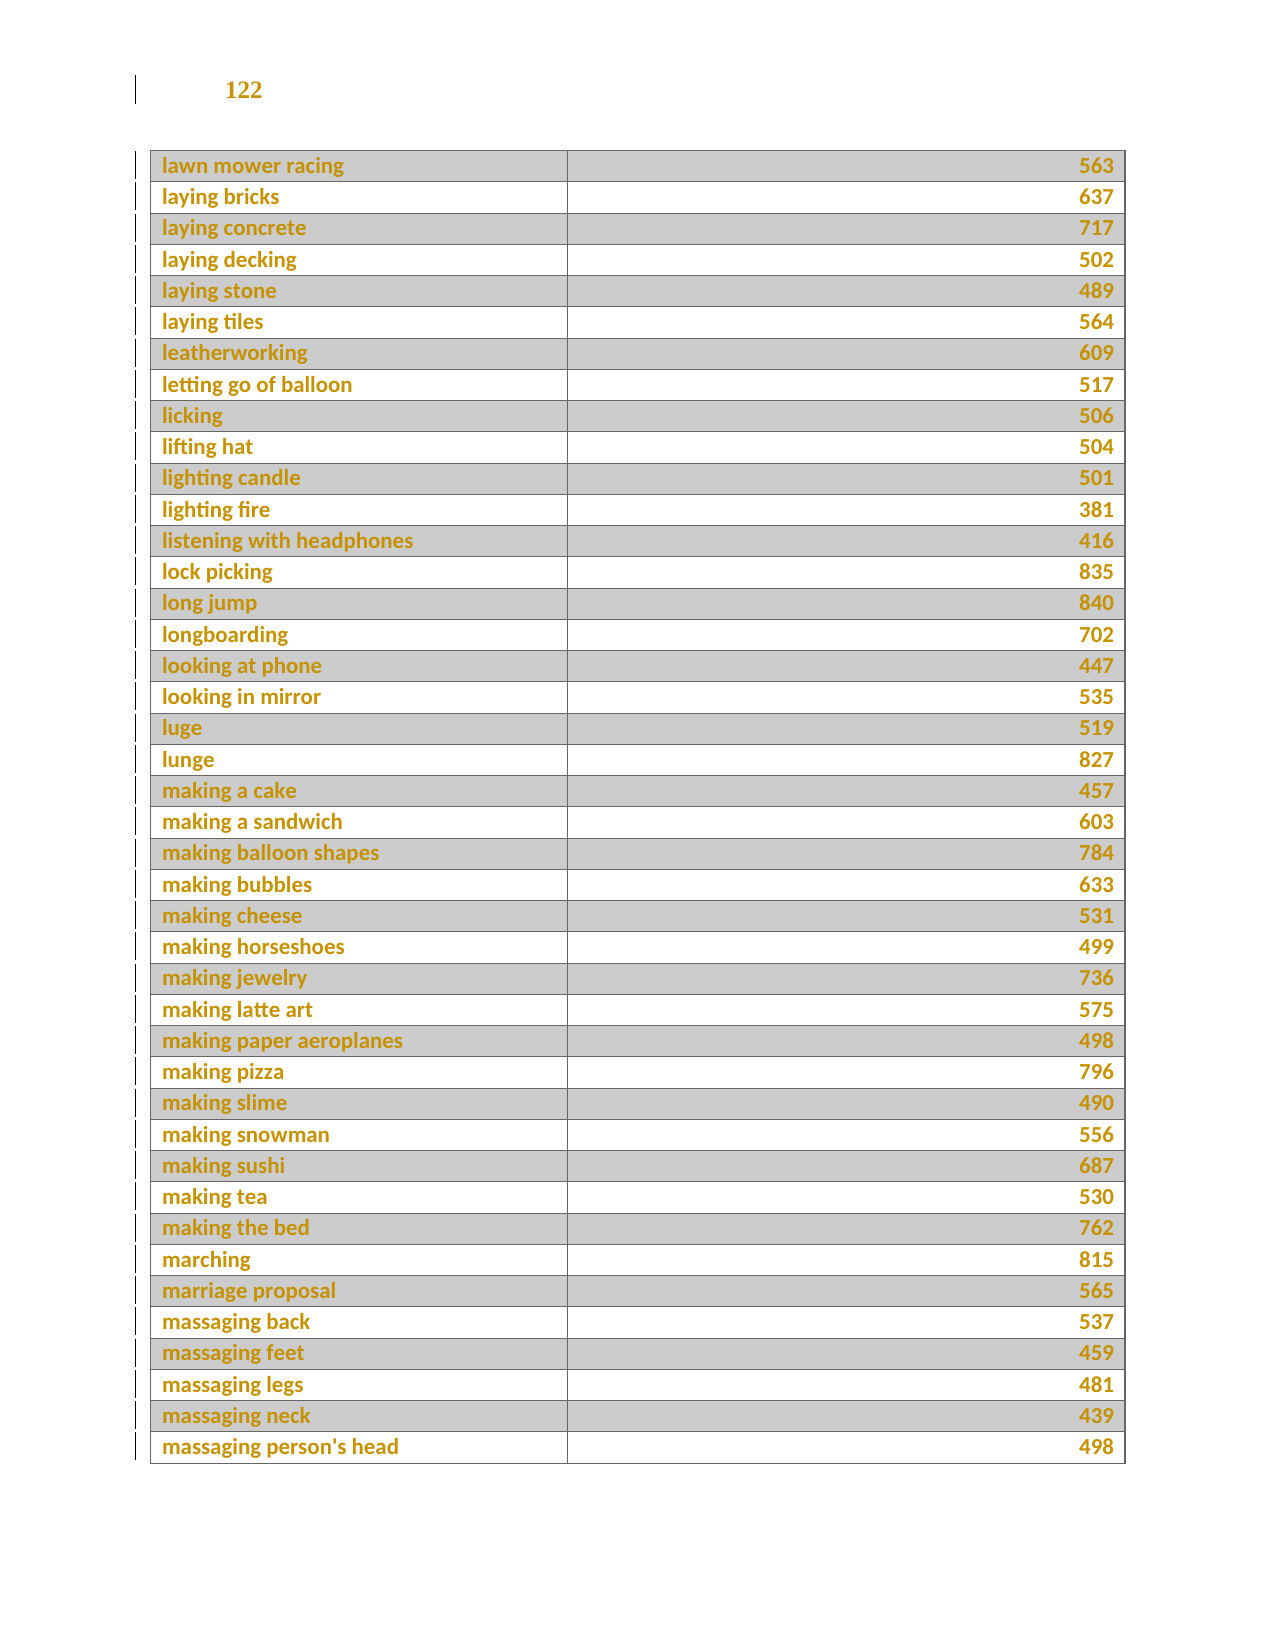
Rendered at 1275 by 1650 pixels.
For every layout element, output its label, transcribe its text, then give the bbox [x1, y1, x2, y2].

table_cell 565 [568, 1276, 1124, 1306]
table_cell leatherworking [151, 339, 567, 369]
table_cell making paper aeroplanes [151, 1026, 567, 1056]
table_cell making sushi [151, 1151, 567, 1181]
table_cell 531 [568, 901, 1124, 931]
table_cell massaging neck [151, 1401, 567, 1431]
table_cell 502 [568, 245, 1124, 275]
table_cell 564 [568, 307, 1124, 337]
table_cell 633 [568, 870, 1124, 900]
table_cell making latte art [151, 995, 567, 1025]
table_cell 563 [568, 151, 1124, 181]
table_cell marching [151, 1245, 567, 1275]
table_cell 762 [568, 1214, 1124, 1244]
table_cell making snowman [151, 1120, 567, 1150]
table_cell lunge [151, 745, 567, 775]
table_cell lighting candle [151, 464, 567, 494]
table_cell lighting fire [151, 495, 567, 525]
table_cell making cheese [151, 901, 567, 931]
table_cell lock picking [151, 557, 567, 587]
table_cell marriage proposal [151, 1276, 567, 1306]
table_cell 637 [568, 182, 1124, 212]
table_cell lifting hat [151, 432, 567, 462]
table_cell 489 [568, 276, 1124, 306]
table_cell 535 [568, 682, 1124, 712]
table_cell massaging back [151, 1307, 567, 1337]
table_cell longboarding [151, 620, 567, 650]
table_cell making pizza [151, 1057, 567, 1087]
table_cell 439 [568, 1401, 1124, 1431]
table_cell 517 [568, 370, 1124, 400]
table_cell 498 [568, 1432, 1124, 1462]
table_cell 459 [568, 1339, 1124, 1369]
table_cell 530 [568, 1182, 1124, 1212]
table_cell 827 [568, 745, 1124, 775]
table_cell looking at phone [151, 651, 567, 681]
table_cell laying decking [151, 245, 567, 275]
table_cell making balloon shapes [151, 839, 567, 869]
table_cell laying stone [151, 276, 567, 306]
table_cell 490 [568, 1089, 1124, 1119]
table_cell making slime [151, 1089, 567, 1119]
table_cell 556 [568, 1120, 1124, 1150]
table_cell lawn mower racing [151, 151, 567, 181]
table_cell making tea [151, 1182, 567, 1212]
table_cell 416 [568, 526, 1124, 556]
table_cell 519 [568, 714, 1124, 744]
table_cell 537 [568, 1307, 1124, 1337]
table_cell 736 [568, 964, 1124, 994]
table_cell 702 [568, 620, 1124, 650]
table_cell making horseshoes [151, 932, 567, 962]
table_cell 575 [568, 995, 1124, 1025]
table_cell 504 [568, 432, 1124, 462]
table_cell 481 [568, 1370, 1124, 1400]
table_cell 447 [568, 651, 1124, 681]
table_cell laying tiles [151, 307, 567, 337]
table_cell 835 [568, 557, 1124, 587]
table_cell making a cake [151, 776, 567, 806]
table_cell luge [151, 714, 567, 744]
table_cell 840 [568, 589, 1124, 619]
table_cell long jump [151, 589, 567, 619]
table_cell 784 [568, 839, 1124, 869]
table_cell looking in mirror [151, 682, 567, 712]
table_cell 603 [568, 807, 1124, 837]
table_cell making jewelry [151, 964, 567, 994]
table_cell 687 [568, 1151, 1124, 1181]
table_cell 501 [568, 464, 1124, 494]
table_cell 815 [568, 1245, 1124, 1275]
table_cell massaging legs [151, 1370, 567, 1400]
table_cell 381 [568, 495, 1124, 525]
table_cell massaging person's head [151, 1432, 567, 1462]
table_cell 499 [568, 932, 1124, 962]
table_cell listening with headphones [151, 526, 567, 556]
table_cell licking [151, 401, 567, 431]
table_cell making bubbles [151, 870, 567, 900]
table_cell 457 [568, 776, 1124, 806]
table_cell 717 [568, 214, 1124, 244]
table_cell making the bed [151, 1214, 567, 1244]
table_cell laying concrete [151, 214, 567, 244]
table_cell massaging feet [151, 1339, 567, 1369]
table_cell 506 [568, 401, 1124, 431]
table_cell 796 [568, 1057, 1124, 1087]
table_cell 498 [568, 1026, 1124, 1056]
table_cell laying bricks [151, 182, 567, 212]
table_cell making a sandwich [151, 807, 567, 837]
table_cell 609 [568, 339, 1124, 369]
table_cell letting go of balloon [151, 370, 567, 400]
